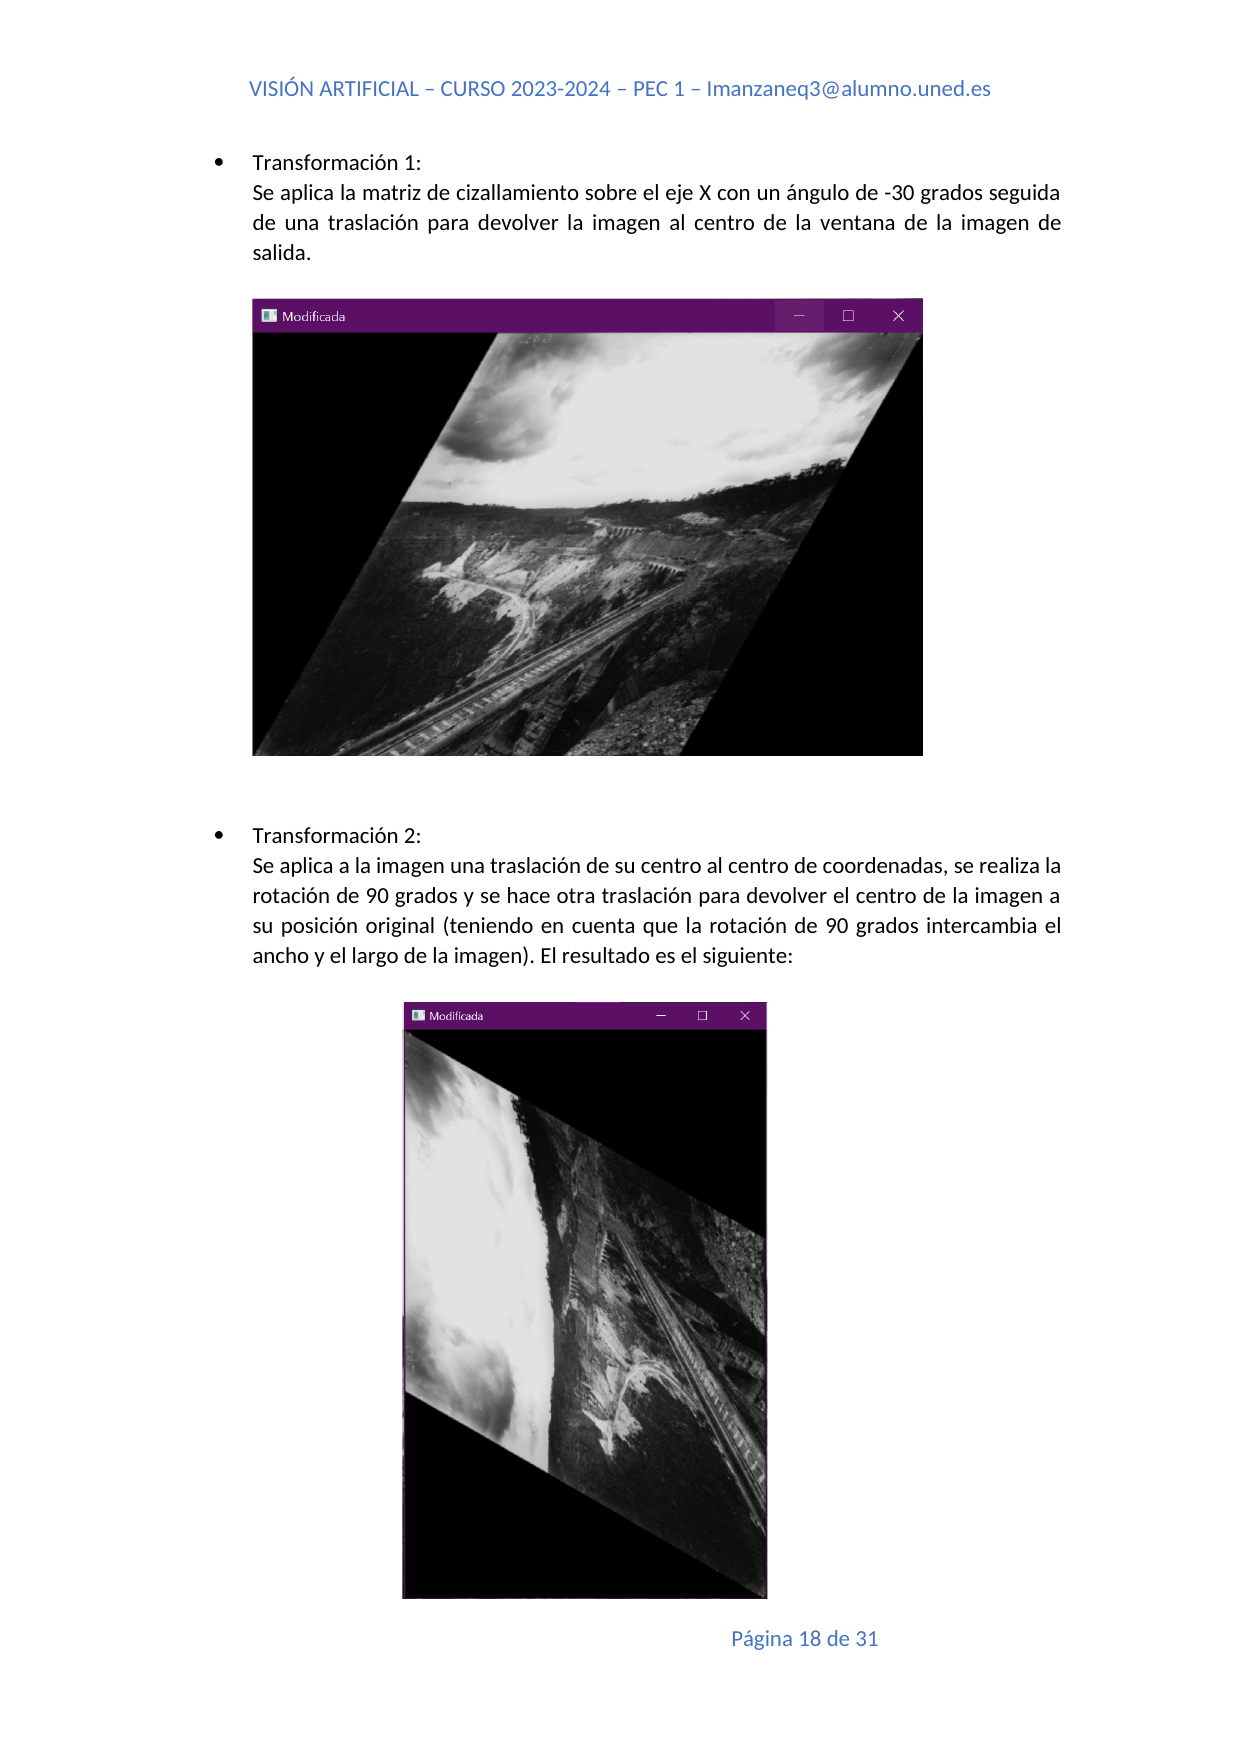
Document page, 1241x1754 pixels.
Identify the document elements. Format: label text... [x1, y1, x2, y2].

list Se aplica la matriz de cizallamiento sobre el eje X con un ángulo de -30 grados seguida de una traslación para devolver la imagen al centro de la ventana de la imagen de salida. [252, 178, 1063, 266]
list Transformación 2: [215, 821, 1063, 849]
picture [402, 1002, 768, 1599]
list Se aplica a la imagen una traslación de su centro al centro de coordenadas, se realiza la rotación de 90 grados y se hace otra traslación para devolver el centro de la imagen a su posición original (teniendo en cuenta que la rotación de 90 grados intercambia el ancho y el largo de la imagen). El resultado es el siguiente: [252, 851, 1063, 970]
picture [252, 298, 923, 756]
list Transformación 1: [215, 148, 1063, 176]
